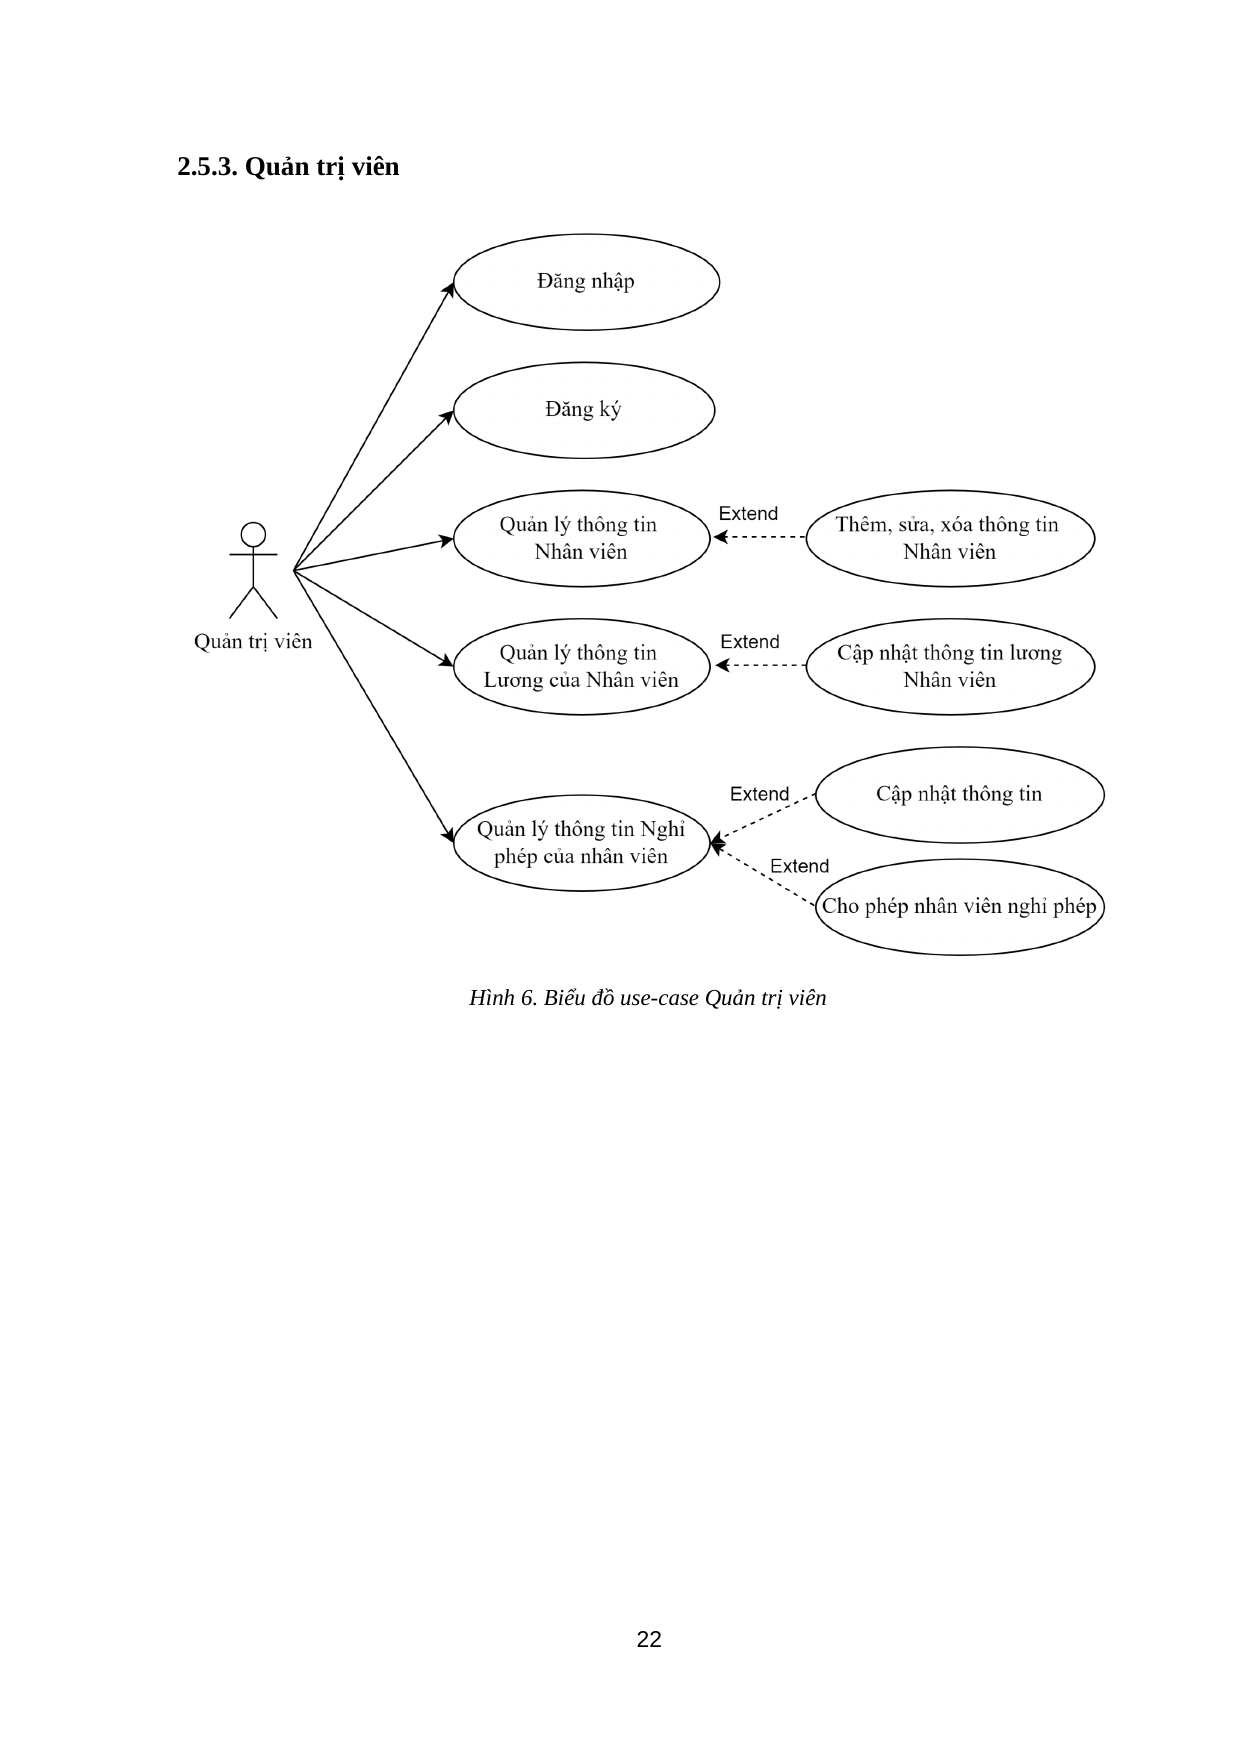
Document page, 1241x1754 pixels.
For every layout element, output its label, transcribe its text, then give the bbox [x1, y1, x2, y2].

text Hình 6. Biểu đồ use-case Quản trị viên [177, 984, 1121, 1011]
picture [177, 217, 1121, 972]
subtitle 2.5.3. Quản trị viên [177, 150, 1121, 181]
